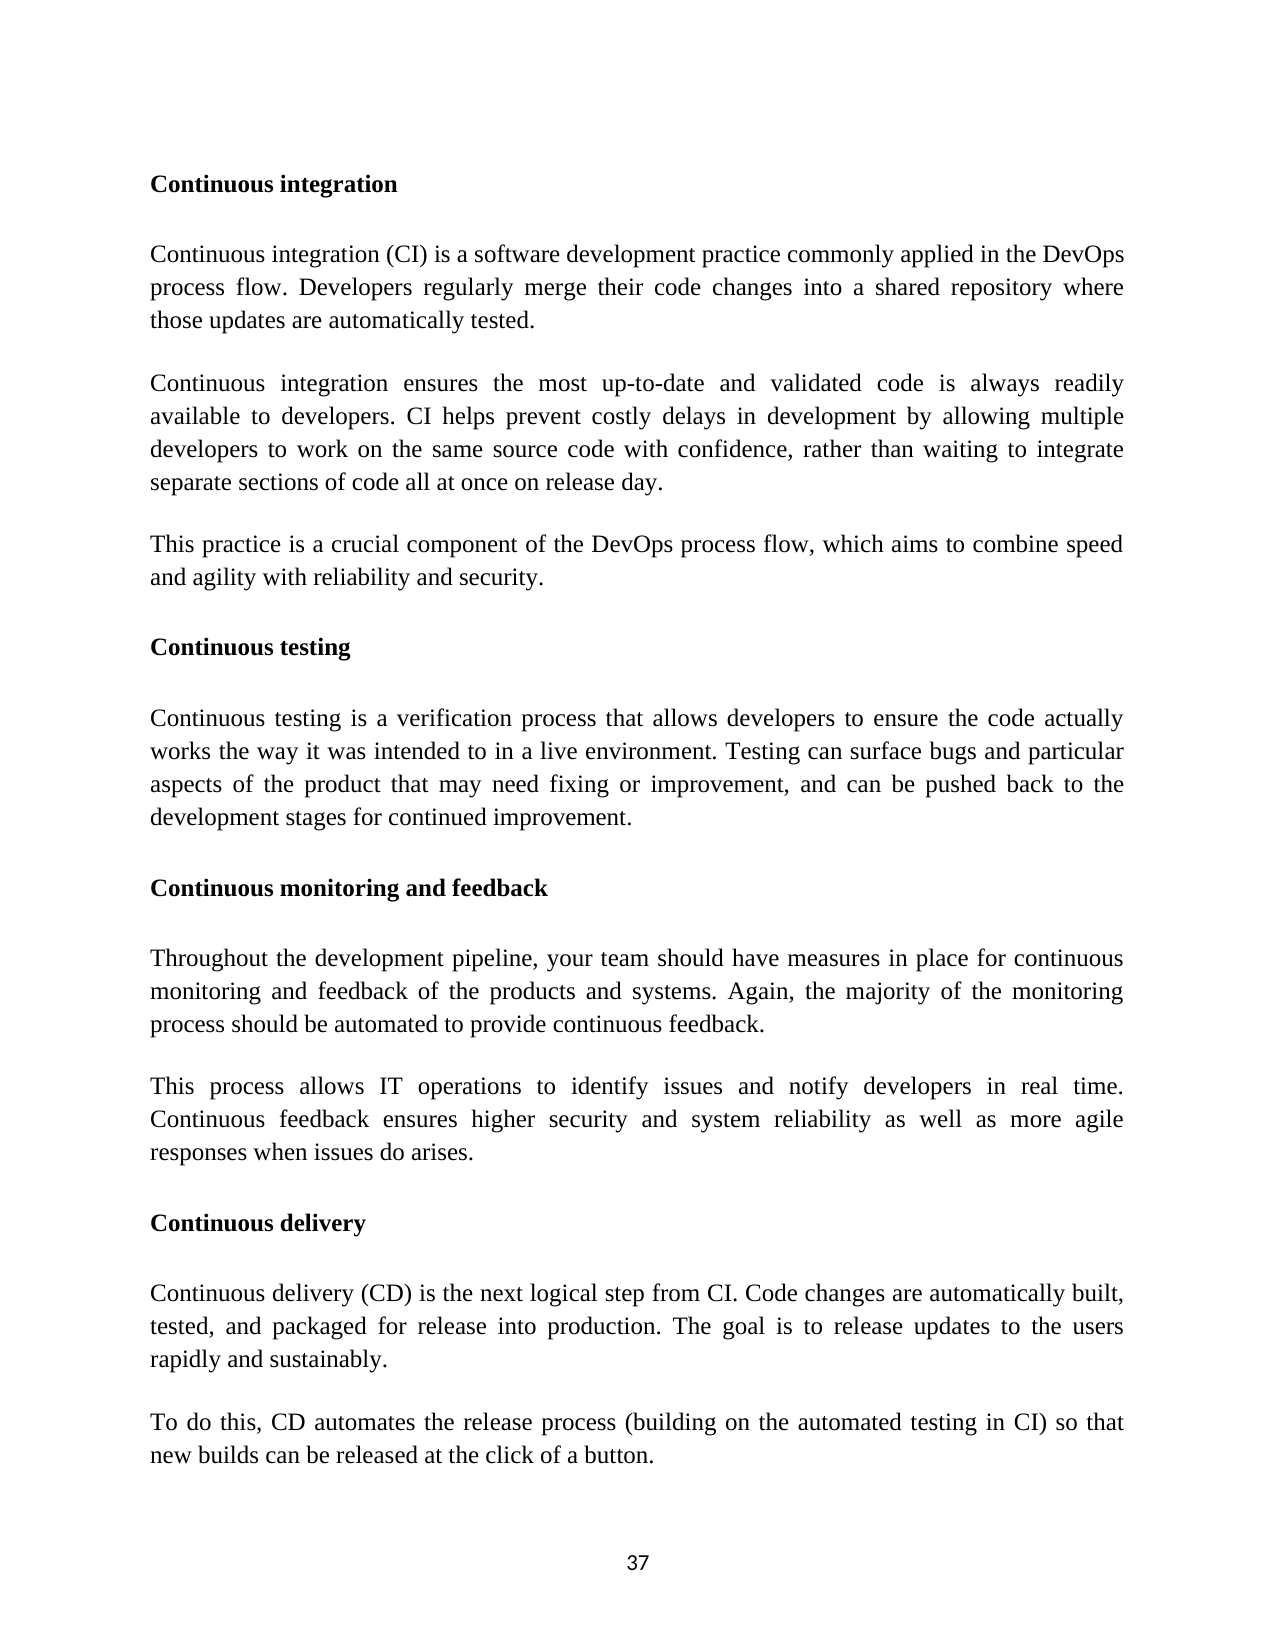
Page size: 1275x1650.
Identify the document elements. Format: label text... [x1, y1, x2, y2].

subtitle Continuous delivery [150, 1208, 1125, 1237]
text This practice is a crucial component of the DevOps process flow, which aims to combine speed and agility with reliability and security. [150, 529, 1125, 591]
text Continuous delivery (CD) is the next logical step from CI. Code changes are automatically built, tested, and packaged for release into production. The goal is to release updates to the users rapidly and sustainably. [150, 1278, 1125, 1373]
subtitle Continuous testing [150, 632, 1125, 661]
text Continuous testing is a verification process that allows developers to ensure the code actually works the way it was intended to in a live environment. Testing can surface bugs and particular aspects of the product that may need fixing or improvement, and can be pushed back to the development stages for continued improvement. [150, 703, 1125, 831]
text Continuous integration ensures the most up-to-date and validated code is always readily available to developers. CI helps prevent costly delays in development by allowing multiple developers to work on the same source code with confidence, rather than waiting to integrate separate sections of code all at once on release day. [150, 368, 1125, 496]
subtitle Continuous monitoring and feedback [150, 873, 1125, 901]
text This process allows IT operations to identify issues and notify developers in real time. Continuous feedback ensures higher security and system reliability as well as more agile responses when issues do arises. [150, 1071, 1125, 1166]
text Throughout the development pipeline, your team should have measures in place for continuous monitoring and feedback of the products and systems. Again, the majority of the monitoring process should be automated to provide continuous feedback. [150, 943, 1125, 1038]
subtitle Continuous integration [150, 169, 1125, 198]
text Continuous integration (CI) is a software development practice commonly applied in the DevOps process flow. Developers regularly merge their code changes into a shared repository where those updates are automatically tested. [150, 239, 1125, 334]
text To do this, CD automates the release process (building on the automated testing in CI) so that new builds can be released at the click of a button. [150, 1407, 1125, 1468]
